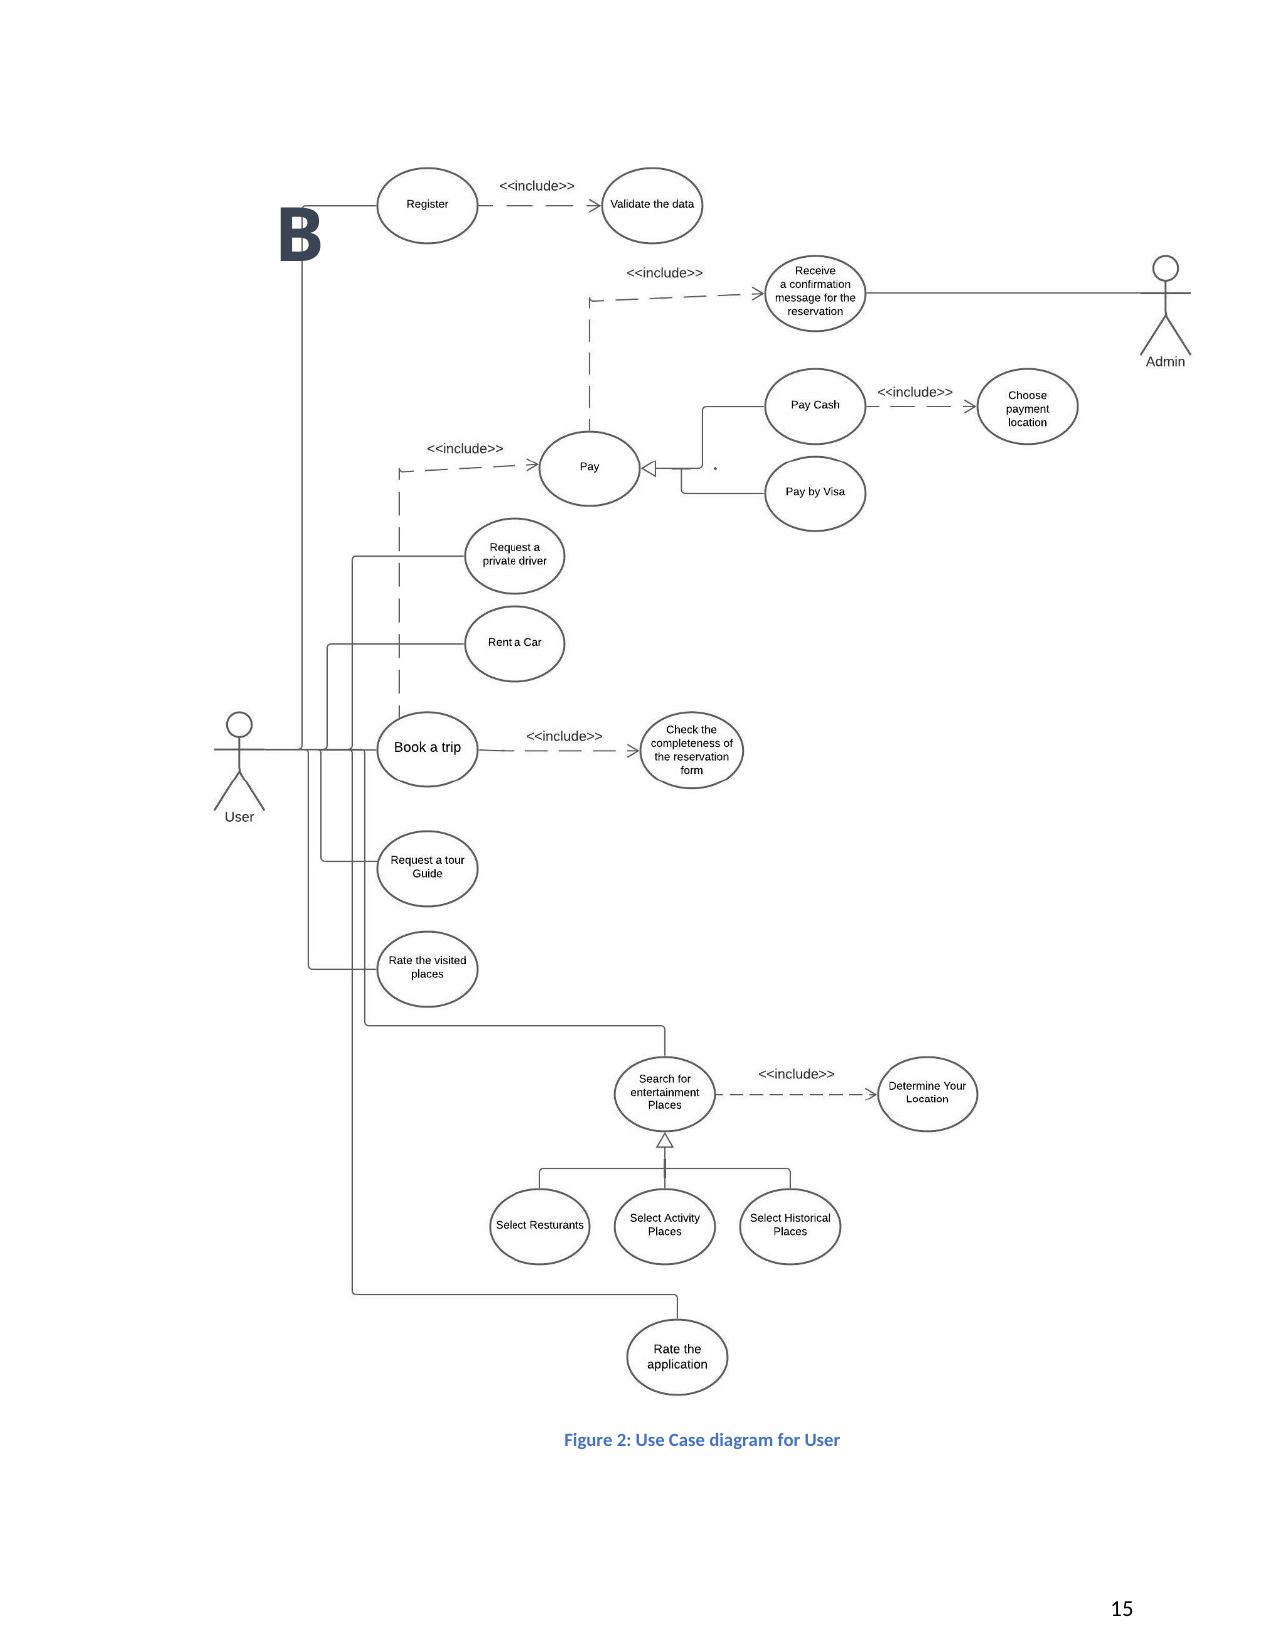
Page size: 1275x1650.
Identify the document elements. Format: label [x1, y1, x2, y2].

picture [139, 143, 1265, 1419]
